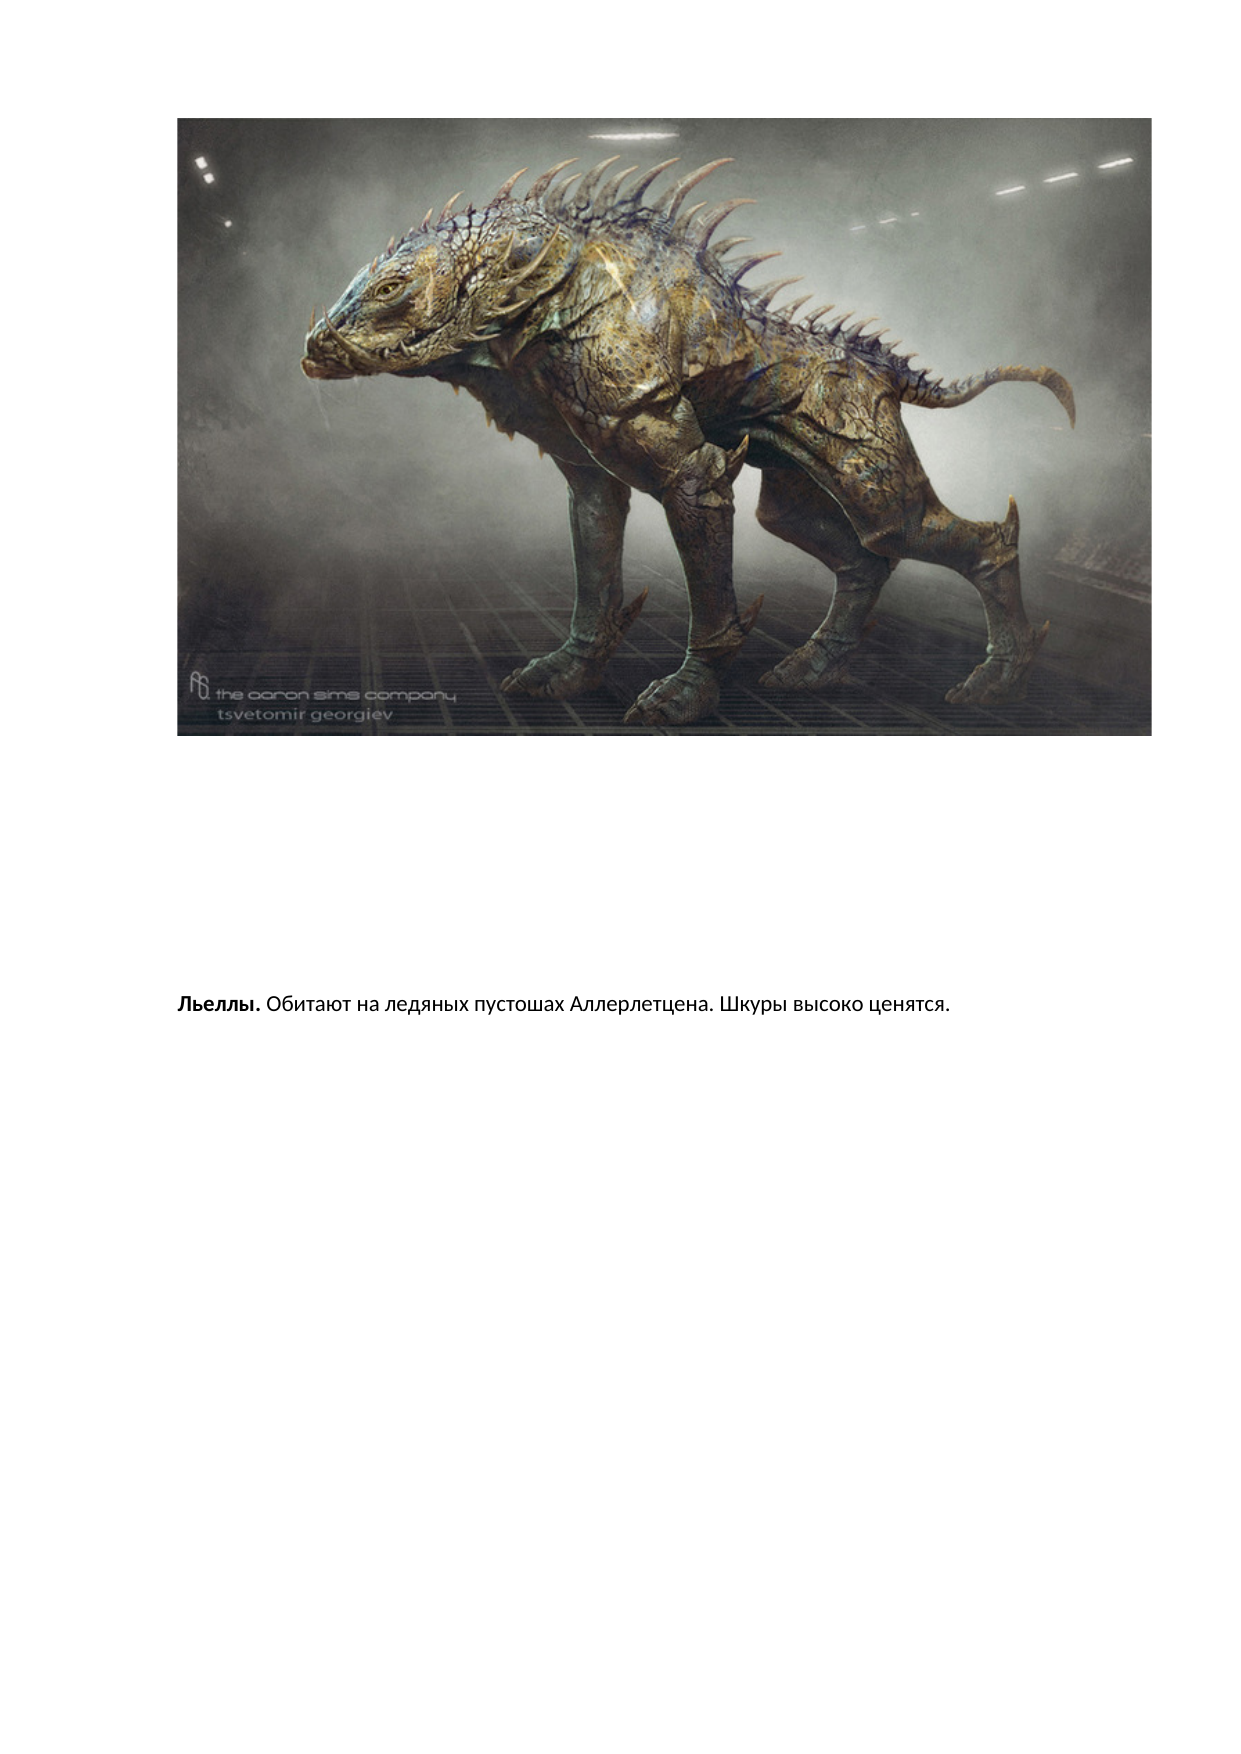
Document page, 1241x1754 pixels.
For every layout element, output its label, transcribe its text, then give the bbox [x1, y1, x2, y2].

picture [177, 118, 1152, 736]
text Льеллы. Обитают на ледяных пустошах Аллерлетцена. Шкуры высоко ценятся. [177, 989, 1152, 1017]
